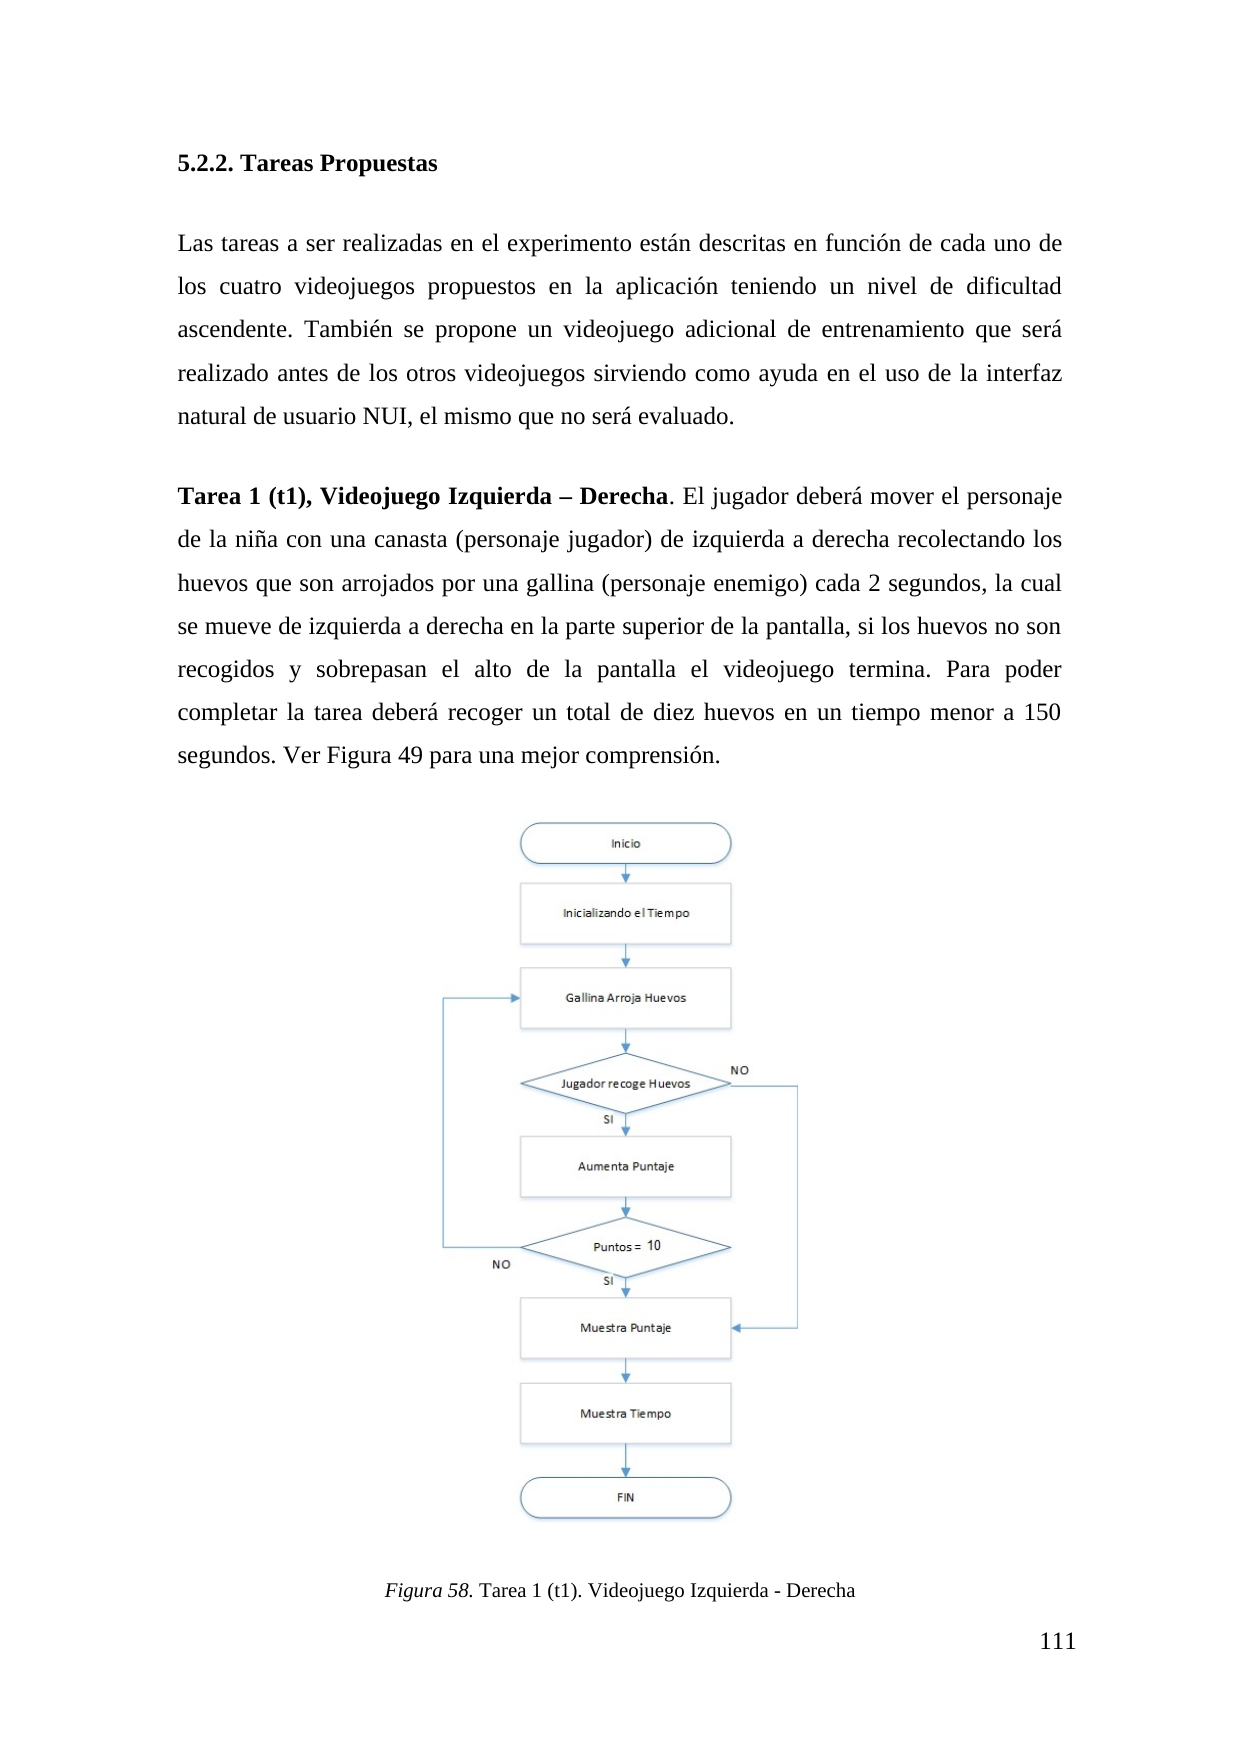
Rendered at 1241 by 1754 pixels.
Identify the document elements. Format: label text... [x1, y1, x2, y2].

subtitle 5.2.2. Tareas Propuestas [177, 148, 1063, 176]
text Las tareas a ser realizadas en el experimento están descritas en función de cada uno de los cuatro videojuegos propuestos en la aplicación teniendo un nivel de dificultad ascendente. También se propone un videojuego adicional de entrenamiento que será realizado antes de los otros videojuegos sirviendo como ayuda en el uso de la interfaz natural de usuario NUI, el mismo que no será evaluado. [177, 228, 1063, 429]
text Tarea 1 (t1), Videojuego Izquierda – Derecha. El jugador deberá mover el personaje de la niña con una canasta (personaje jugador) de izquierda a derecha recolectando los huevos que son arrojados por una gallina (personaje enemigo) cada 2 segundos, la cual se mueve de izquierda a derecha en la parte superior de la pantalla, si los huevos no son recogidos y sobrepasan el alto de la pantalla el videojuego termina. Para poder completar la tarea deberá recoger un total de diez huevos en un tiempo menor a 150 segundos. Ver Figura 49 para una mejor comprensión. [177, 481, 1063, 769]
text Figura 58. Tarea 1 (t1). Videojuego Izquierda - Derecha [177, 1578, 1063, 1602]
picture [442, 820, 799, 1526]
